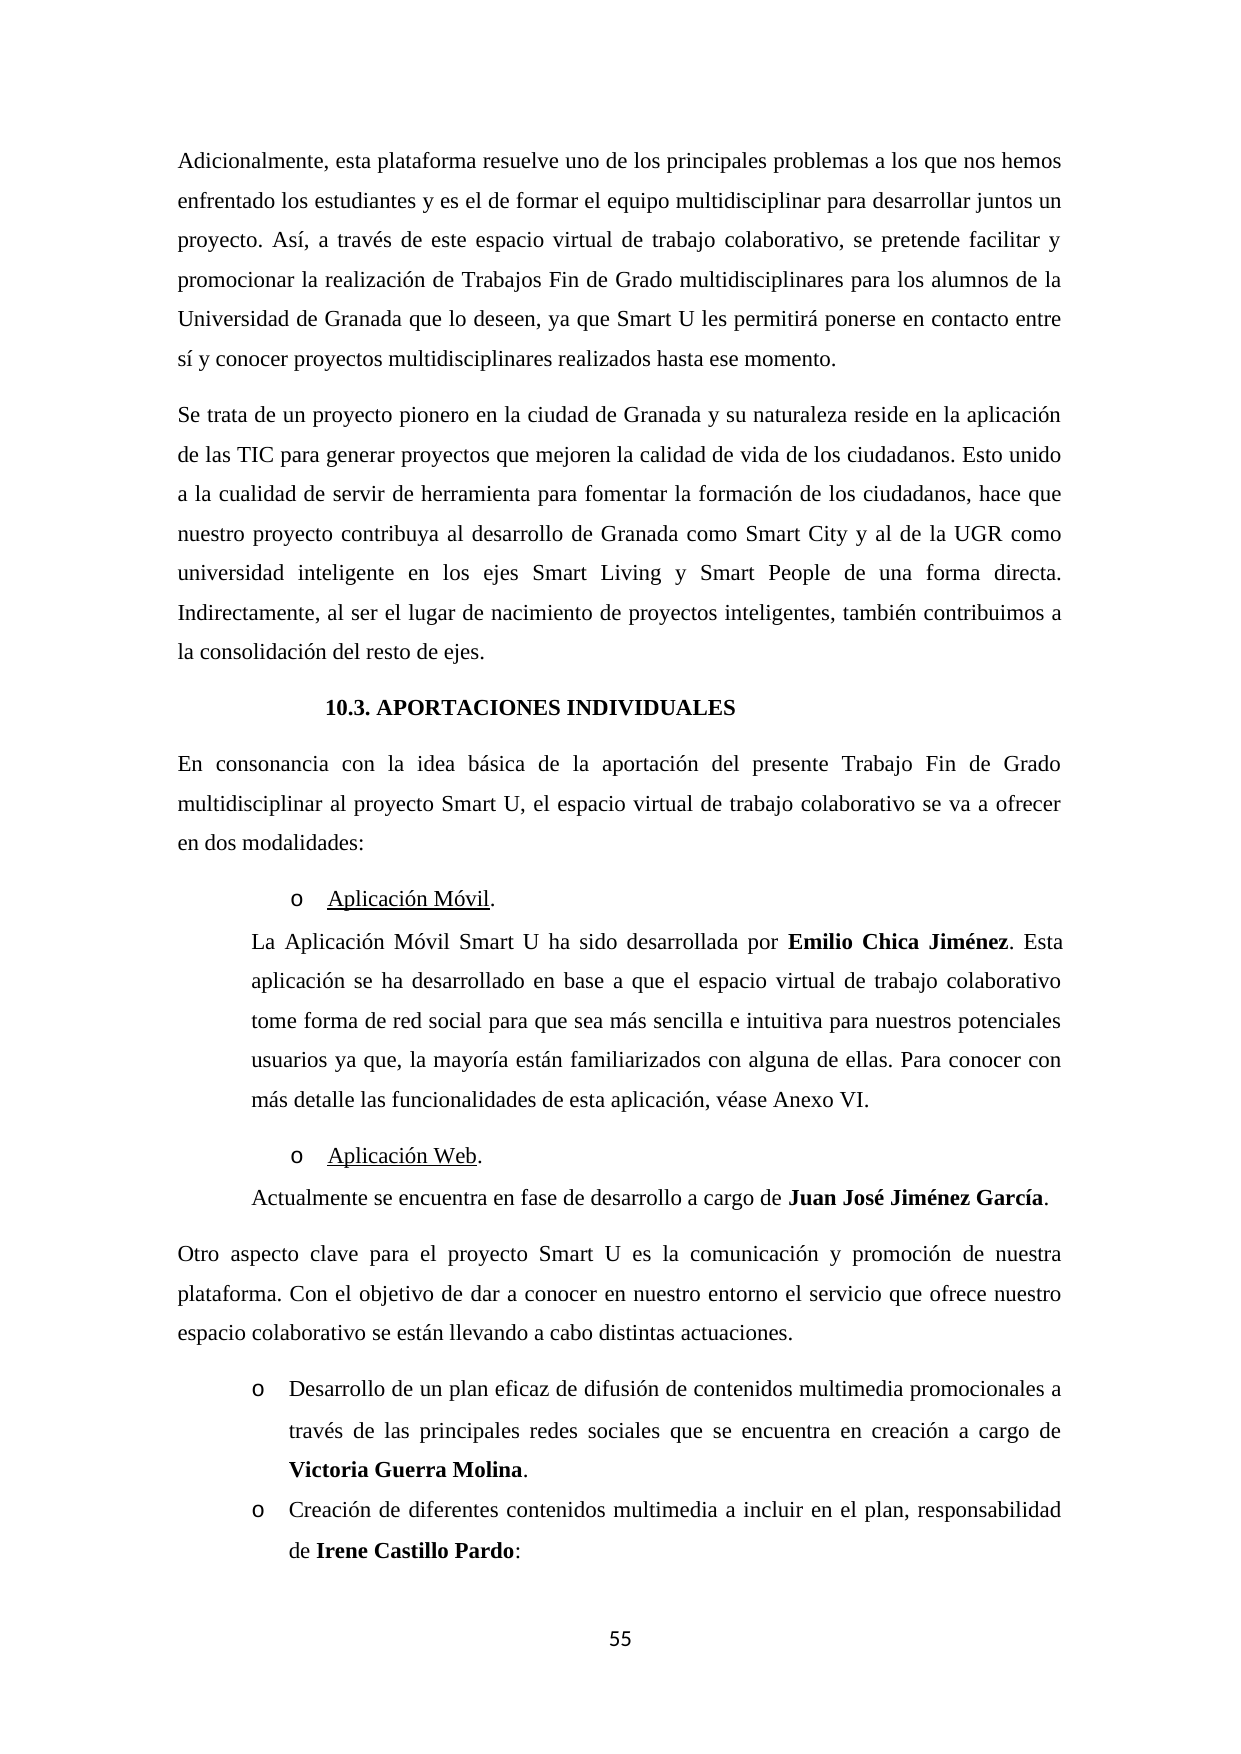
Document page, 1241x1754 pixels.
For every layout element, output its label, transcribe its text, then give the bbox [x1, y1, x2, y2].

text Otro aspecto clave para el proyecto Smart U es la comunicación y promoción de nuestra plataforma. Con el objetivo de dar a conocer en nuestro entorno el servicio que ofrece nuestro espacio colaborativo se están llevando a cabo distintas actuaciones. [177, 1240, 1063, 1346]
text 10.3. APORTACIONES INDIVIDUALES [251, 694, 1063, 721]
text Actualmente se encuentra en fase de desarrollo a cargo de Juan José Jiménez García. [177, 1184, 1063, 1210]
text Adicionalmente, esta plataforma resuelve uno de los principales problemas a los que nos hemos enfrentado los estudiantes y es el de formar el equipo multidisciplinar para desarrollar juntos un proyecto. Así, a través de este espacio virtual de trabajo colaborativo, se pretende facilitar y promocionar la realización de Trabajos Fin de Grado multidisciplinares para los alumnos de la Universidad de Granada que lo deseen, ya que Smart U les permitirá ponerse en contacto entre sí y conocer proyectos multidisciplinares realizados hasta ese momento. [177, 148, 1063, 371]
text La Aplicación Móvil Smart U ha sido desarrollada por Emilio Chica Jiménez. Esta aplicación se ha desarrollado en base a que el espacio virtual de trabajo colaborativo tome forma de red social para que sea más sencilla e intuitiva para nuestros potenciales usuarios ya que, la mayoría están familiarizados con alguna de ellas. Para conocer con más detalle las funcionalidades de esta aplicación, véase Anexo VI. [251, 928, 1063, 1112]
text Se trata de un proyecto pionero en la ciudad de Granada y su naturaleza reside en la aplicación de las TIC para generar proyectos que mejoren la calidad de vida de los ciudadanos. Esto unido a la cualidad de servir de herramienta para fomentar la formación de los ciudadanos, hace que nuestro proyecto contribuya al desarrollo de Granada como Smart City y al de la UGR como universidad inteligente en los ejes Smart Living y Smart People de una forma directa. Indirectamente, al ser el lugar de nacimiento de proyectos inteligentes, también contribuimos a la consolidación del resto de ejes. [177, 401, 1063, 664]
list Desarrollo de un plan eficaz de difusión de contenidos multimedia promocionales a través de las principales redes sociales que se encuentra en creación a cargo de Victoria Guerra Molina. [251, 1375, 1063, 1482]
list Creación de diferentes contenidos multimedia a incluir en el plan, responsabilidad de Irene Castillo Pardo: [251, 1496, 1063, 1563]
list Aplicación Web. [290, 1142, 1063, 1170]
list Aplicación Móvil. [290, 885, 1063, 914]
text En consonancia con la idea básica de la aportación del presente Trabajo Fin de Grado multidisciplinar al proyecto Smart U, el espacio virtual de trabajo colaborativo se va a ofrecer en dos modalidades: [177, 750, 1063, 856]
